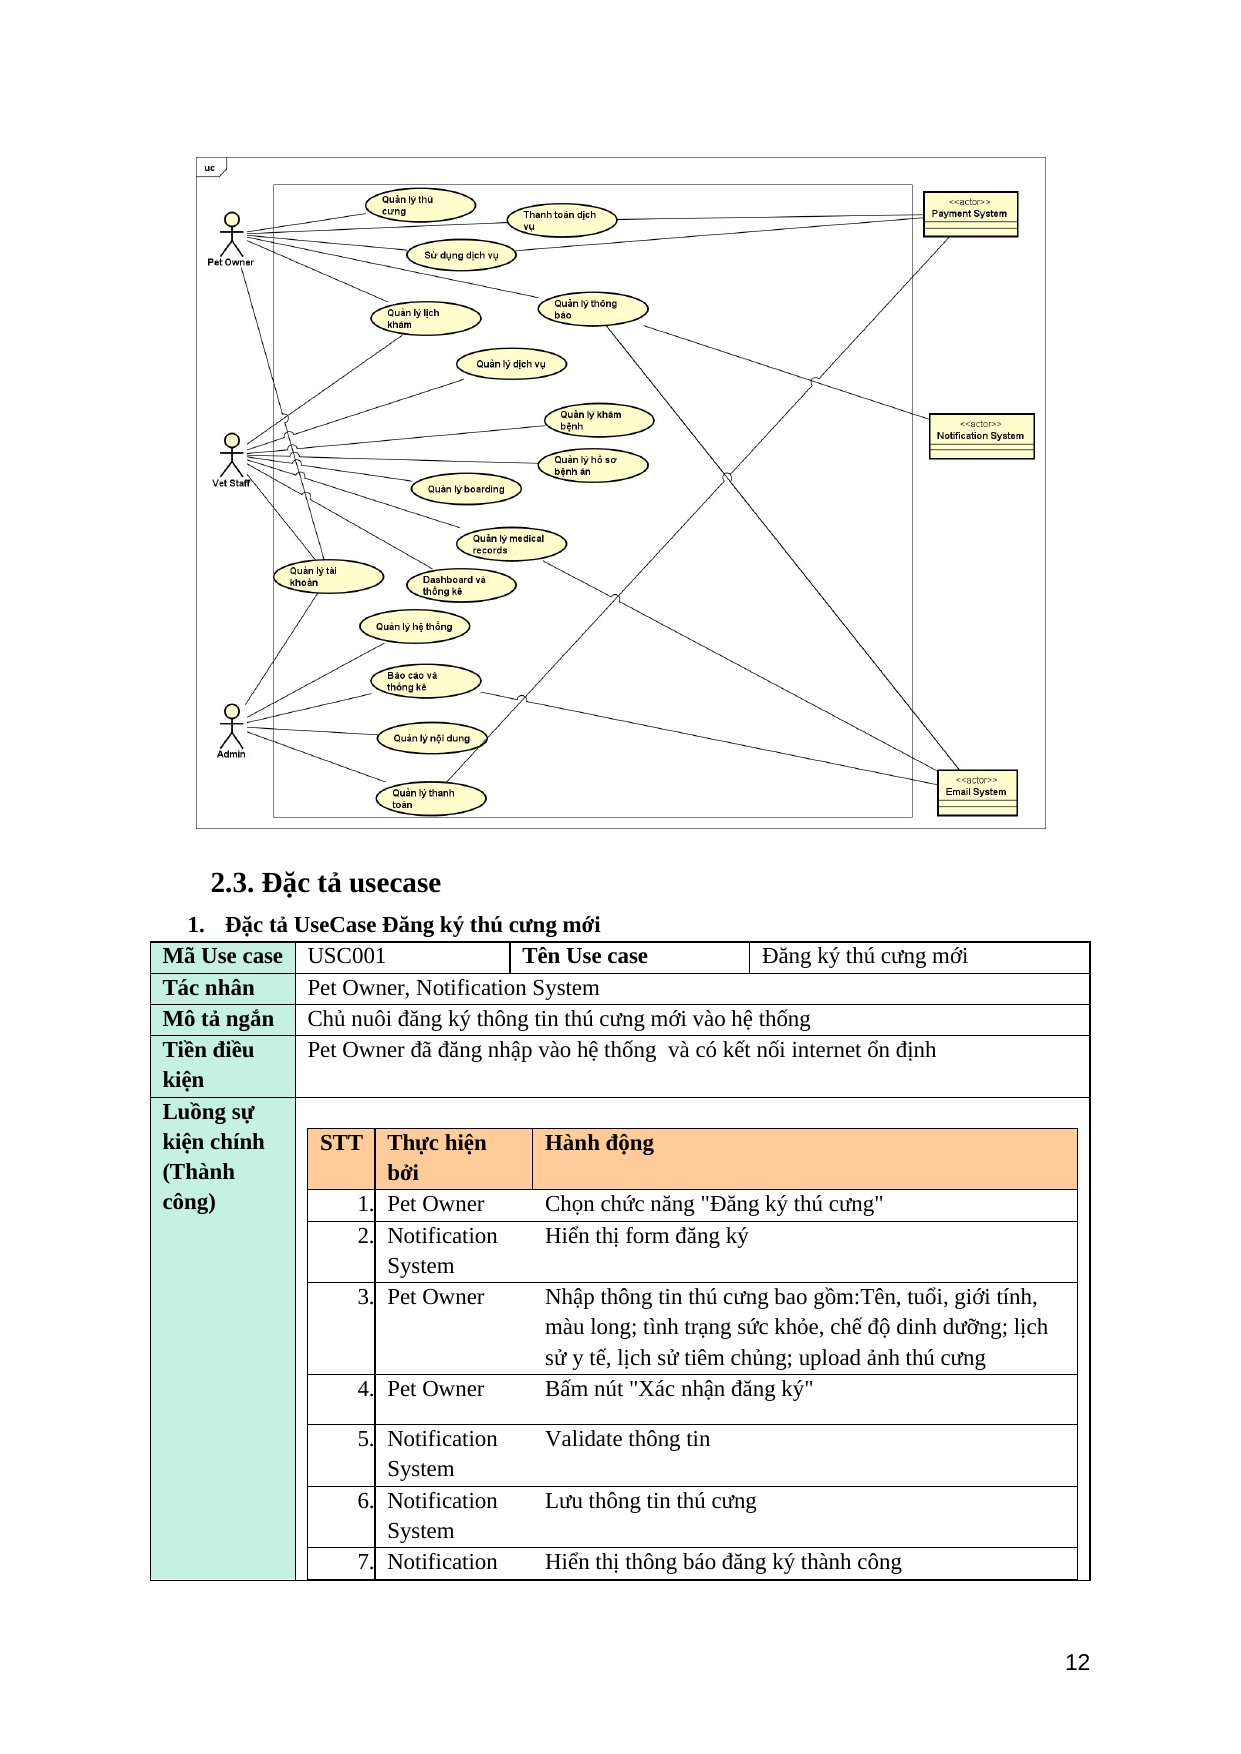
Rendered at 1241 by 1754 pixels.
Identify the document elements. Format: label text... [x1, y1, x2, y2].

table_header USC001 [296, 943, 509, 973]
table_cell Chủ nuôi đăng ký thông tin thú cưng mới vào hệ thống [296, 1005, 1089, 1035]
table_cell [296, 1098, 1089, 1579]
table_header Đăng ký thú cưng mới [750, 943, 1089, 973]
picture [188, 150, 1053, 836]
table_cell Tác nhân [151, 974, 295, 1004]
table_cell Pet Owner đã đăng nhập vào hệ thống và có kết nối internet ổn định [296, 1036, 1089, 1097]
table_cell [151, 1098, 295, 1579]
list Đặc tả UseCase Đăng ký thú cưng mới [187, 911, 1090, 938]
subtitle 2.3. Đặc tả usecase [210, 865, 1090, 898]
table_cell Tiền điều kiện [151, 1036, 295, 1097]
table_header Tên Use case [511, 943, 749, 973]
table_cell Mô tả ngắn [151, 1005, 295, 1035]
table_cell Pet Owner, Notification System [296, 974, 1089, 1004]
table_header Mã Use case [151, 943, 295, 973]
